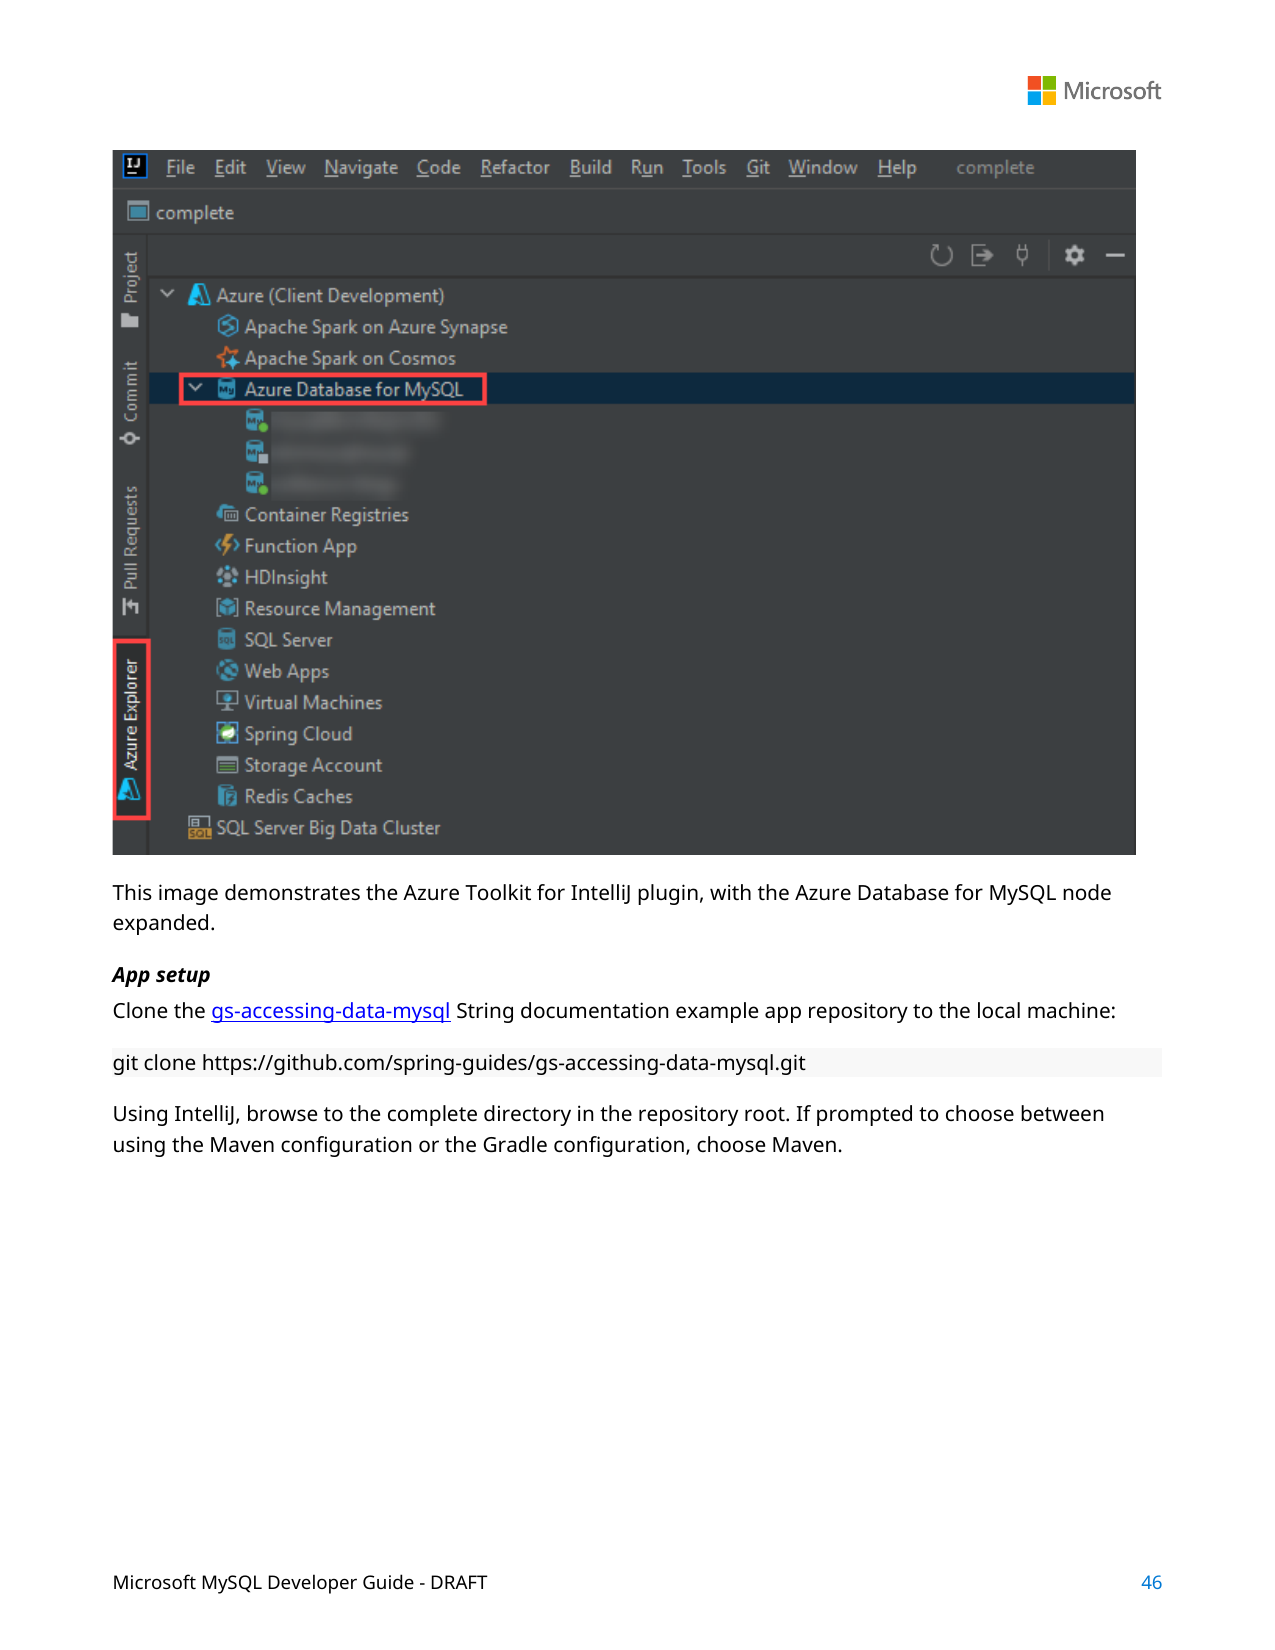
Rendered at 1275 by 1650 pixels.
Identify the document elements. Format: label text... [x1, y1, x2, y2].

text git clone https://github.com/spring-guides/gs-accessing-data-mysql.git [112, 1048, 1162, 1077]
picture [112, 150, 1136, 855]
subtitle App setup [112, 960, 1162, 988]
text This image demonstrates the Azure Toolkit for IntelliJ plugin, with the Azure Database for MySQL node expanded. [112, 878, 1162, 937]
text Using IntelliJ, browse to the complete directory in the repository root. If prompted to choose between using the Maven configuration or the Gradle configuration, choose Maven. [112, 1099, 1162, 1159]
text Clone the gs-accessing-data-mysql String documentation example app repository to the local machine: [112, 997, 1162, 1025]
picture [1026, 75, 1163, 107]
